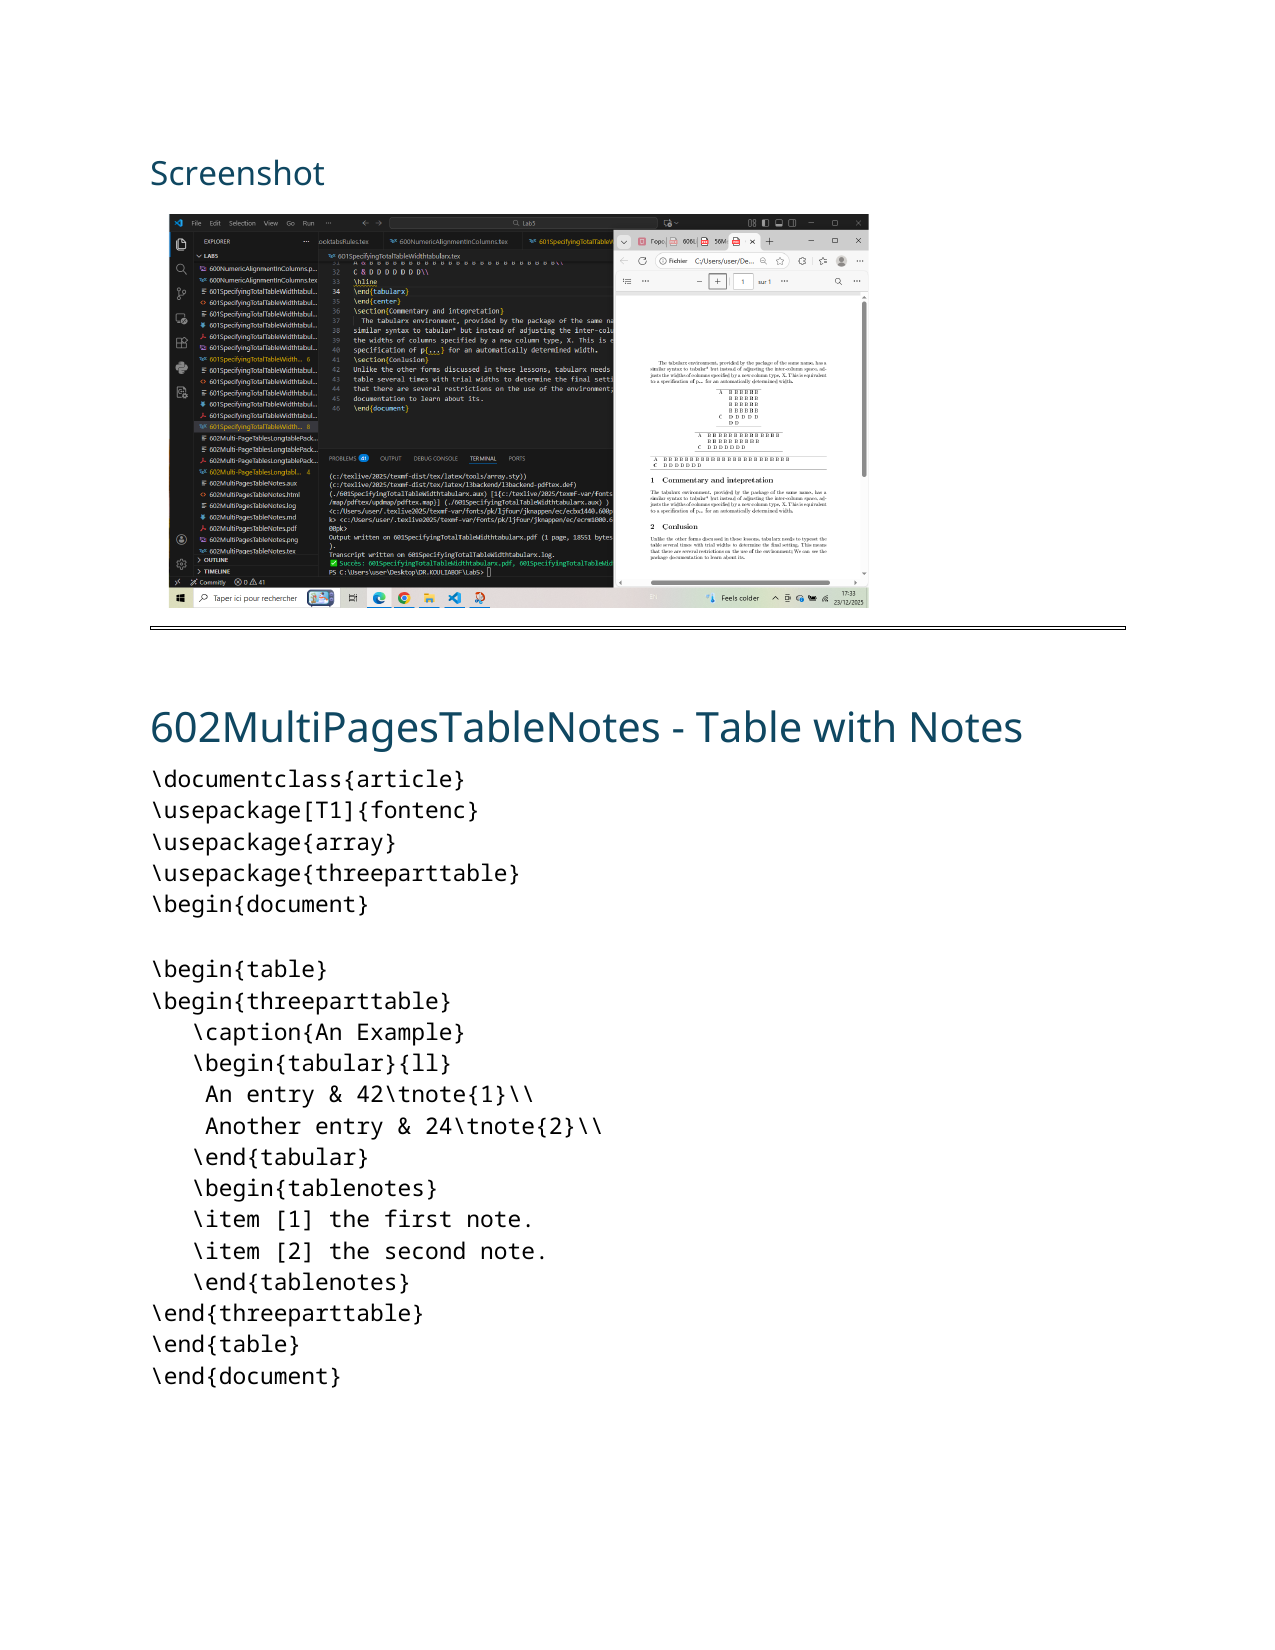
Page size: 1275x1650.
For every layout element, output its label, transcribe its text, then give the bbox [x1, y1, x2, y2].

text \documentclass{article} \usepackage[T1]{fontenc} \usepackage{array} \usepackage{threeparttable} \begin{document} \begin{table} \begin{threeparttable} \caption{An Example} \begin{tabular}{ll} An entry & 42\tnote{1}\\ Another entry & 24\tnote{2}\\ \end{tabular} \begin{tablenotes} \item [1] the first note. \item [2] the second note. \end{tablenotes} \end{threeparttable} \end{table} \end{document} [150, 763, 1125, 1391]
picture [168, 214, 869, 608]
subtitle Screenshot [150, 150, 1125, 195]
subtitle 602MultiPagesTableNotes - Table with Notes [150, 698, 1125, 755]
